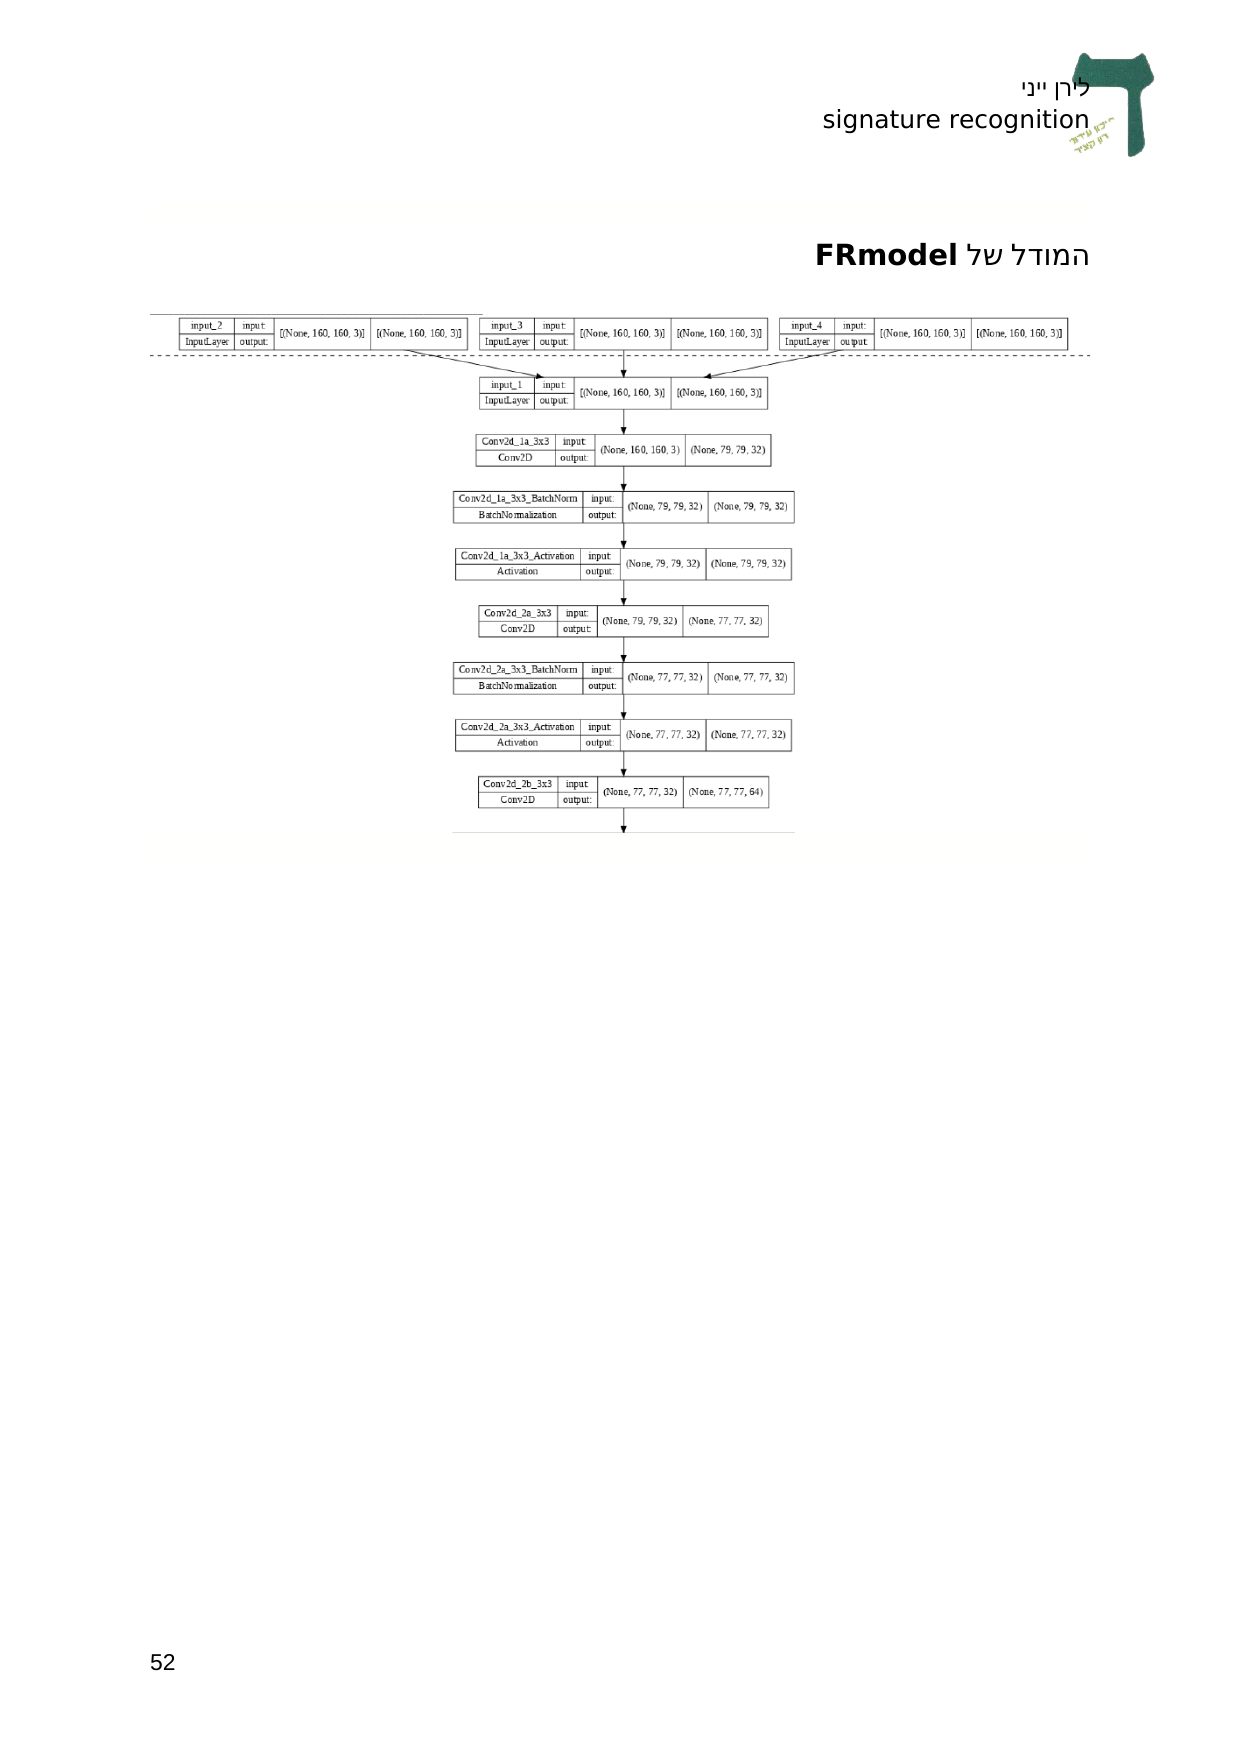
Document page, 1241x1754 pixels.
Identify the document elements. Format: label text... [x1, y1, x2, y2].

picture [1029, 21, 1234, 176]
picture [150, 297, 1091, 833]
subtitle המודל של FRmodel [150, 239, 1090, 278]
